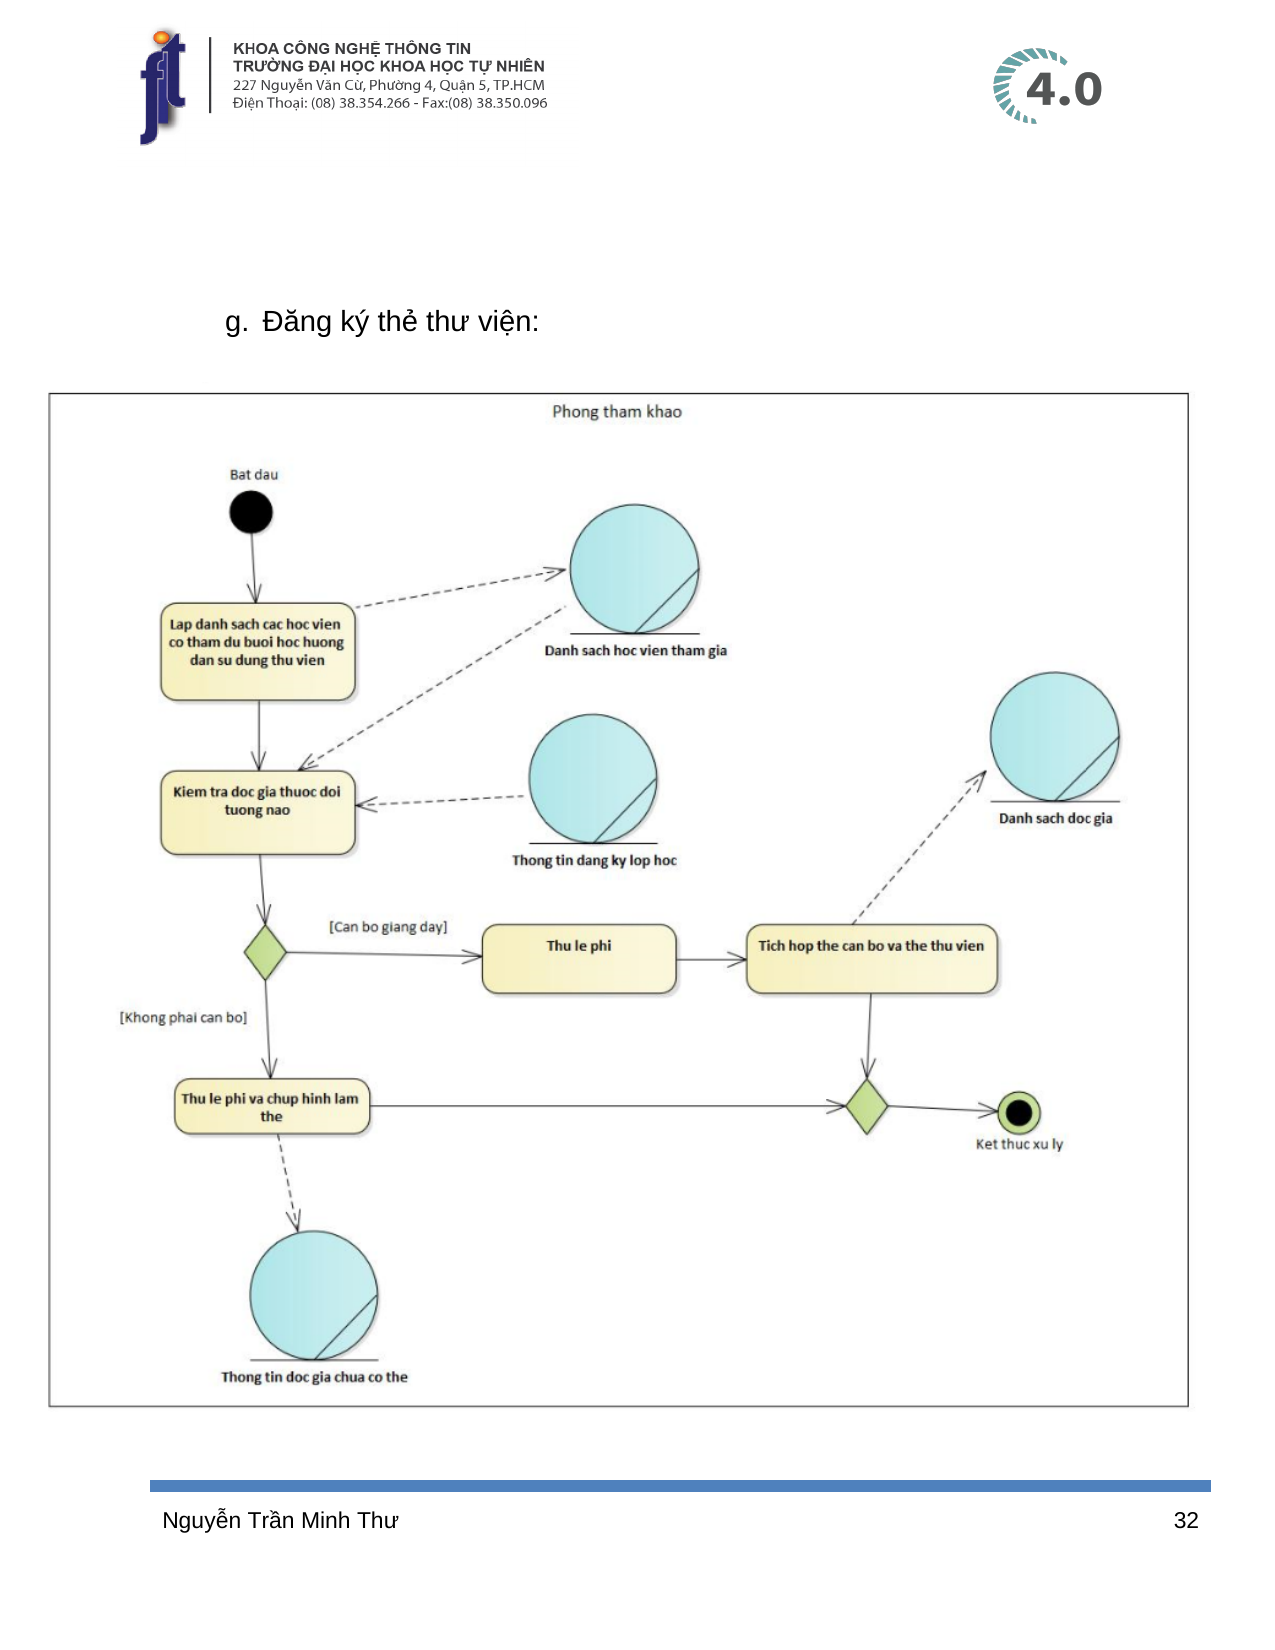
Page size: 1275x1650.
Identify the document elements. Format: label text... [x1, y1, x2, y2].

picture [117, 21, 580, 167]
picture [985, 41, 1108, 127]
list Đăng ký thẻ thư viện: [225, 304, 1211, 338]
picture [36, 382, 1211, 1418]
